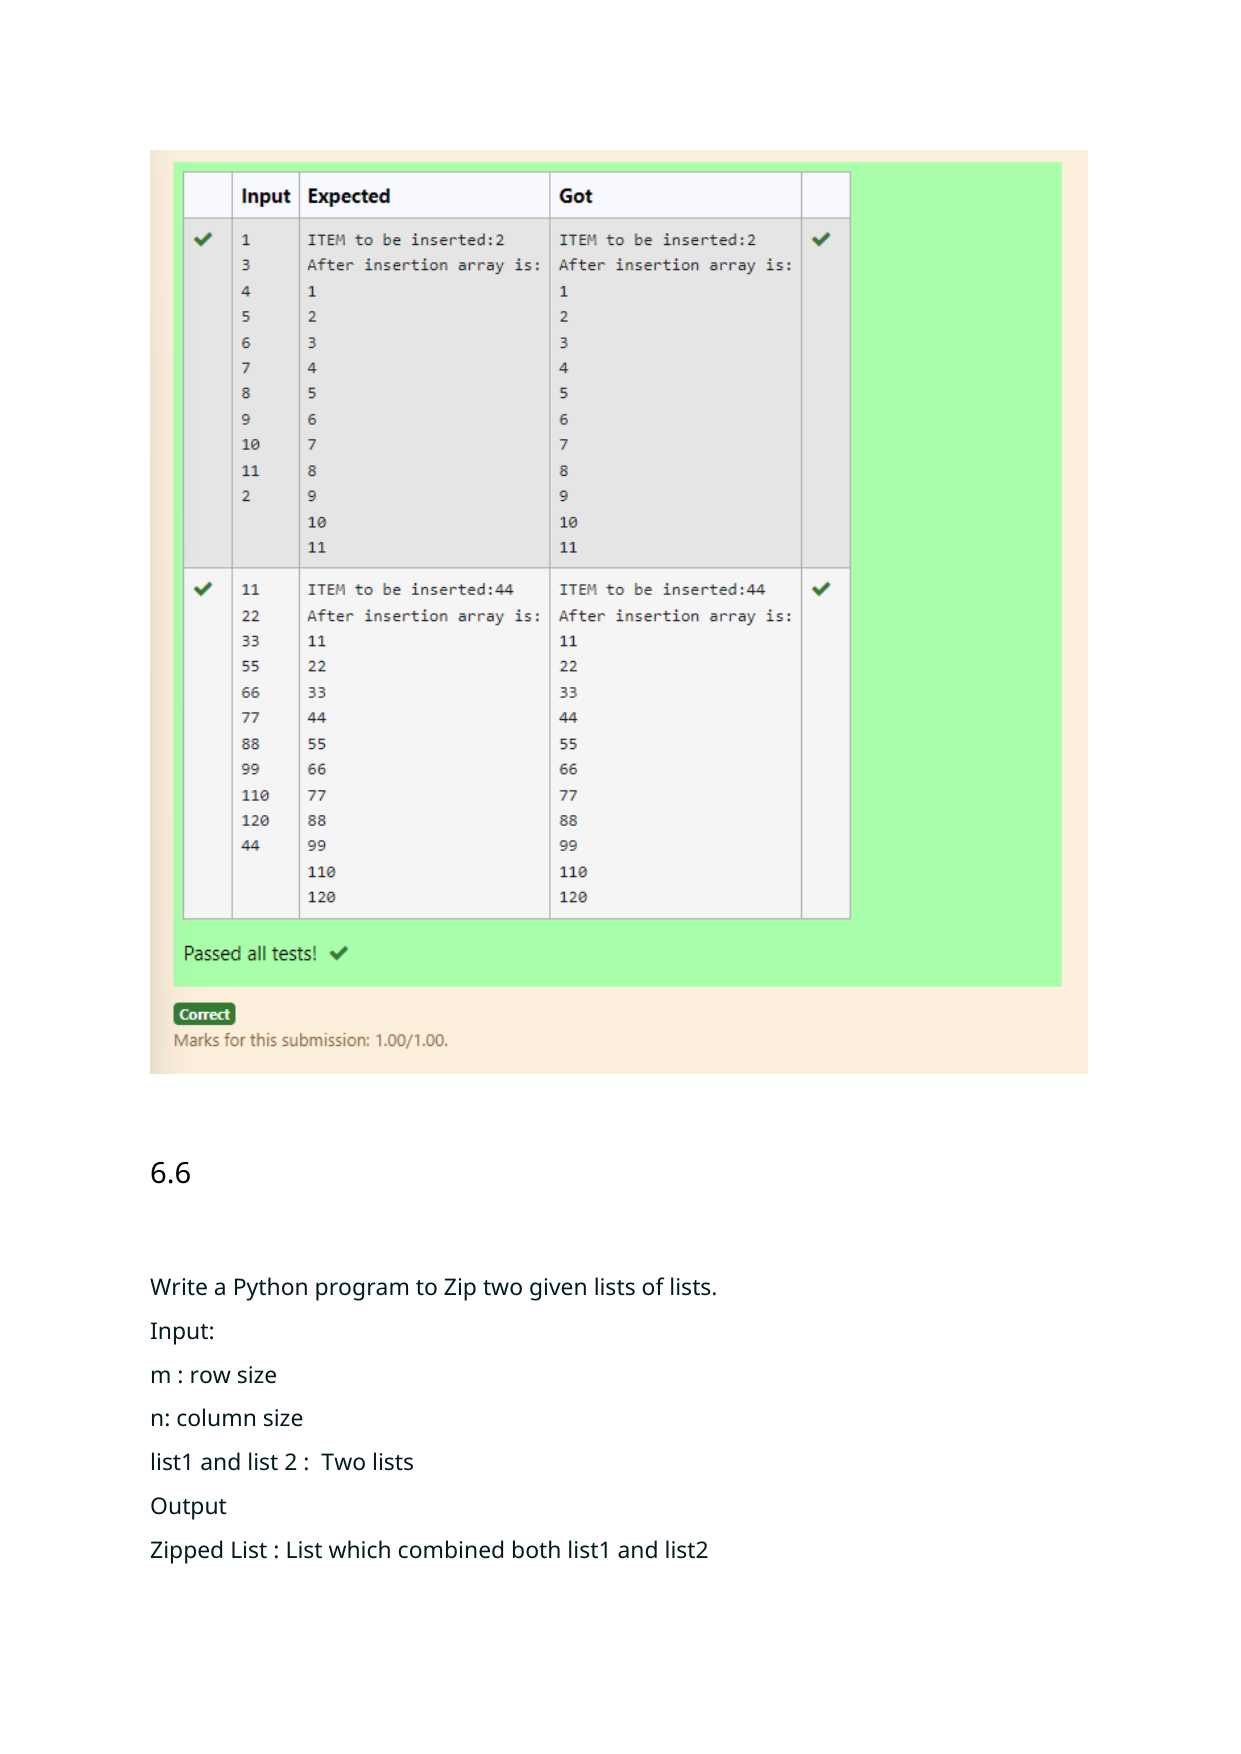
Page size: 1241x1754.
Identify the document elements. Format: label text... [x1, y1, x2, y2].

text list1 and list 2 : Two lists [150, 1446, 1090, 1477]
text Zipped List : List which combined both list1 and list2 [150, 1533, 1090, 1565]
text n: column size [150, 1402, 1090, 1433]
text 6.6 [150, 1152, 1090, 1192]
text Output [150, 1490, 1090, 1521]
text Write a Python program to Zip two given lists of lists. [150, 1271, 1090, 1302]
text m : row size [150, 1358, 1090, 1390]
picture [150, 150, 1090, 1074]
text Input: [150, 1315, 1090, 1346]
